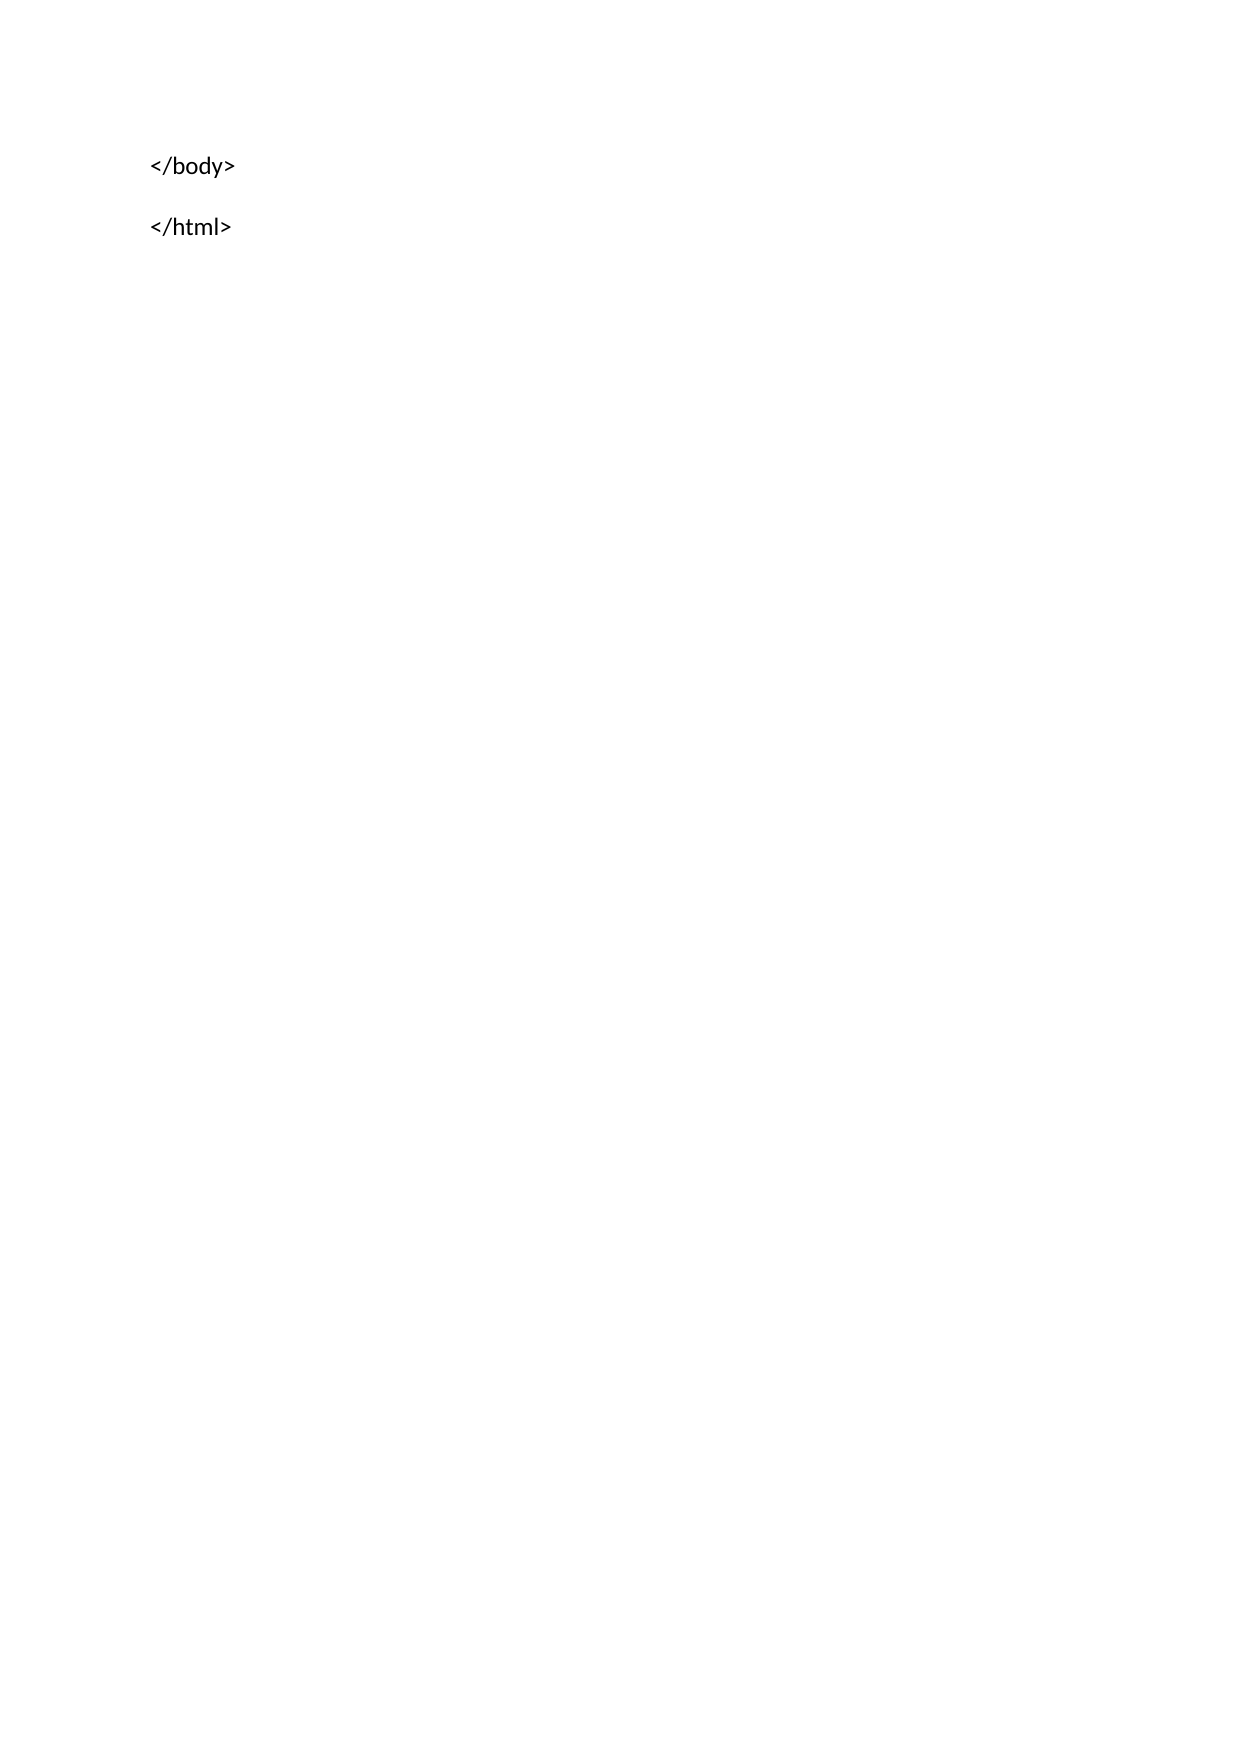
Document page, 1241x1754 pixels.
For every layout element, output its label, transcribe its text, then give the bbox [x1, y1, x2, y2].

text </body> [150, 150, 1090, 181]
text </html> [150, 211, 1090, 242]
